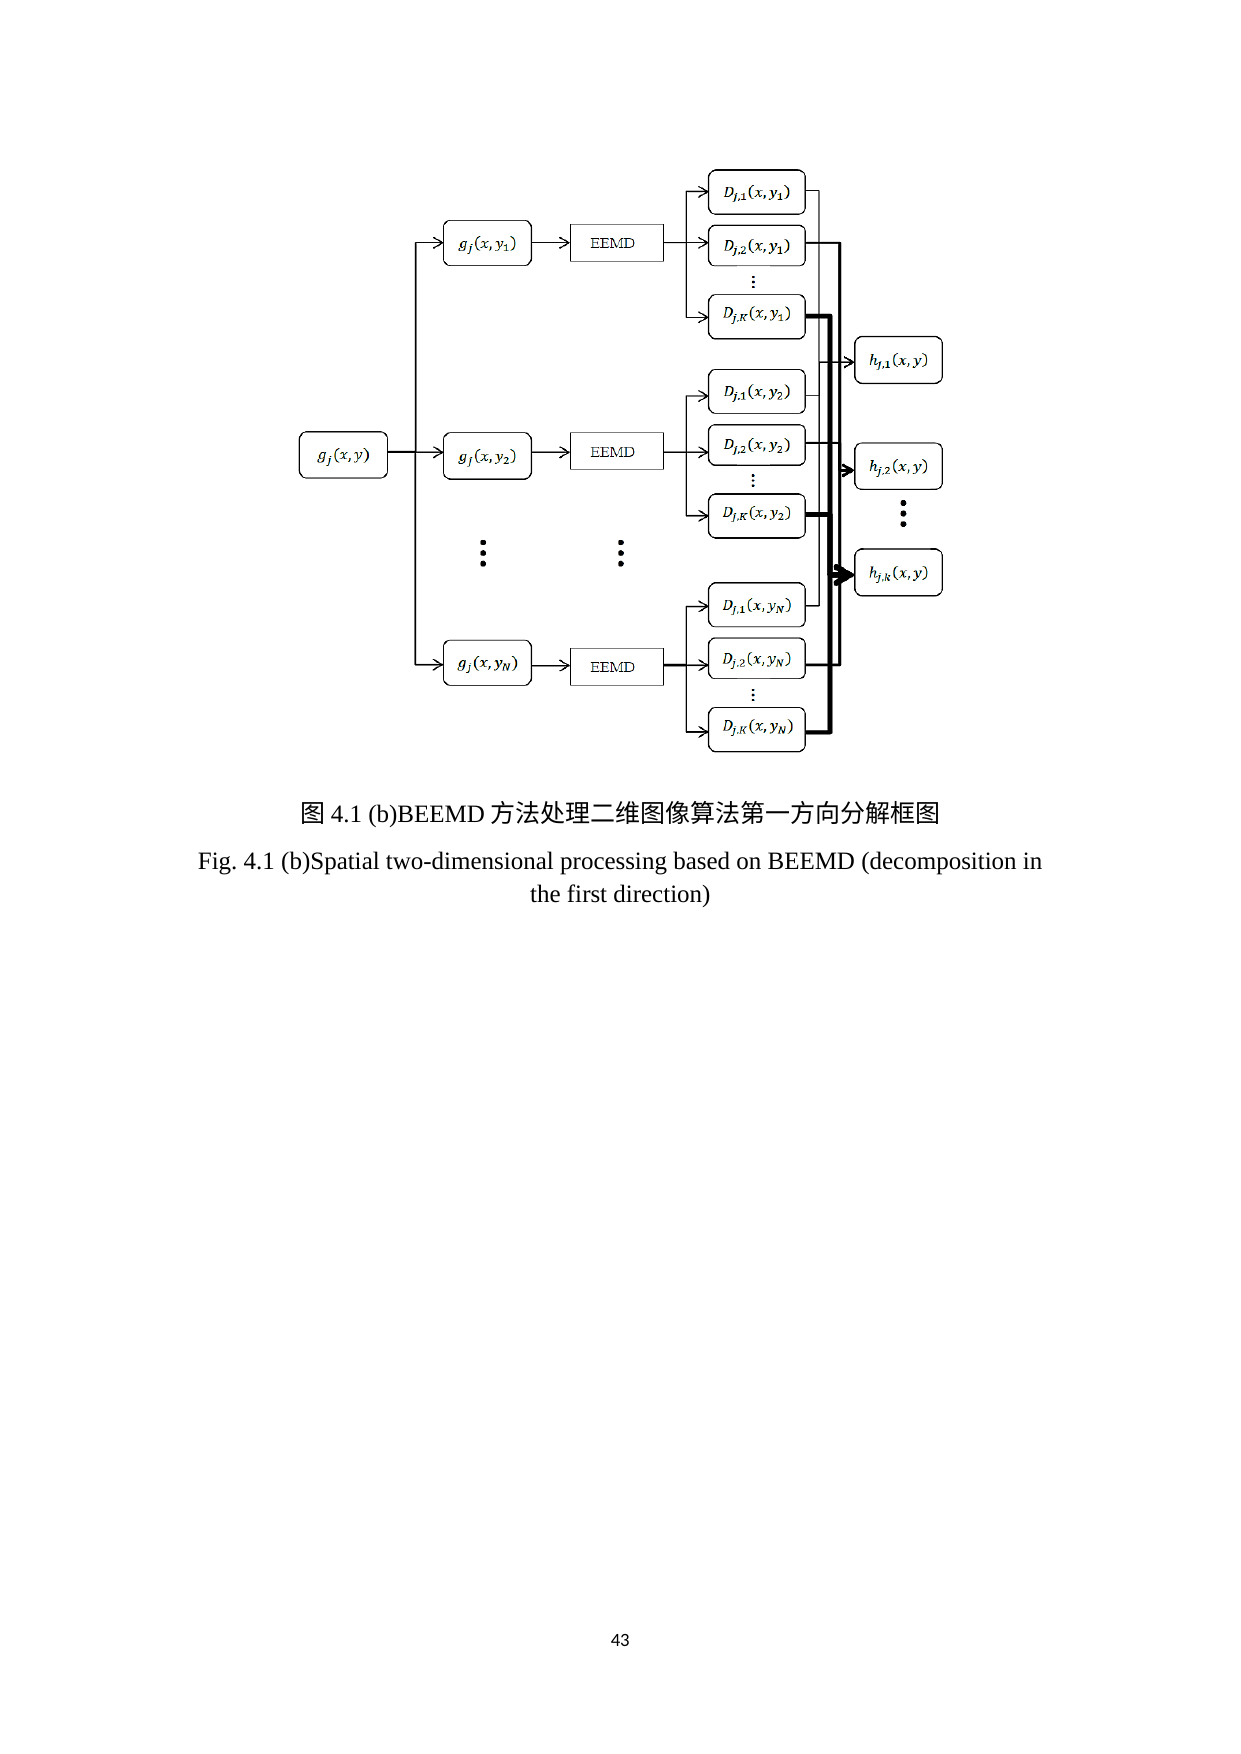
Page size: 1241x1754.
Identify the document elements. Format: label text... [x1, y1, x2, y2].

text Fig. 4.1 (b)Spatial two-dimensional processing based on BEEMD (decomposition in the first direction) [187, 844, 1053, 909]
text 图4.1 (b)BEEMD方法处理二维图像算法第一方向分解框图 [187, 779, 1053, 844]
picture [291, 161, 949, 760]
